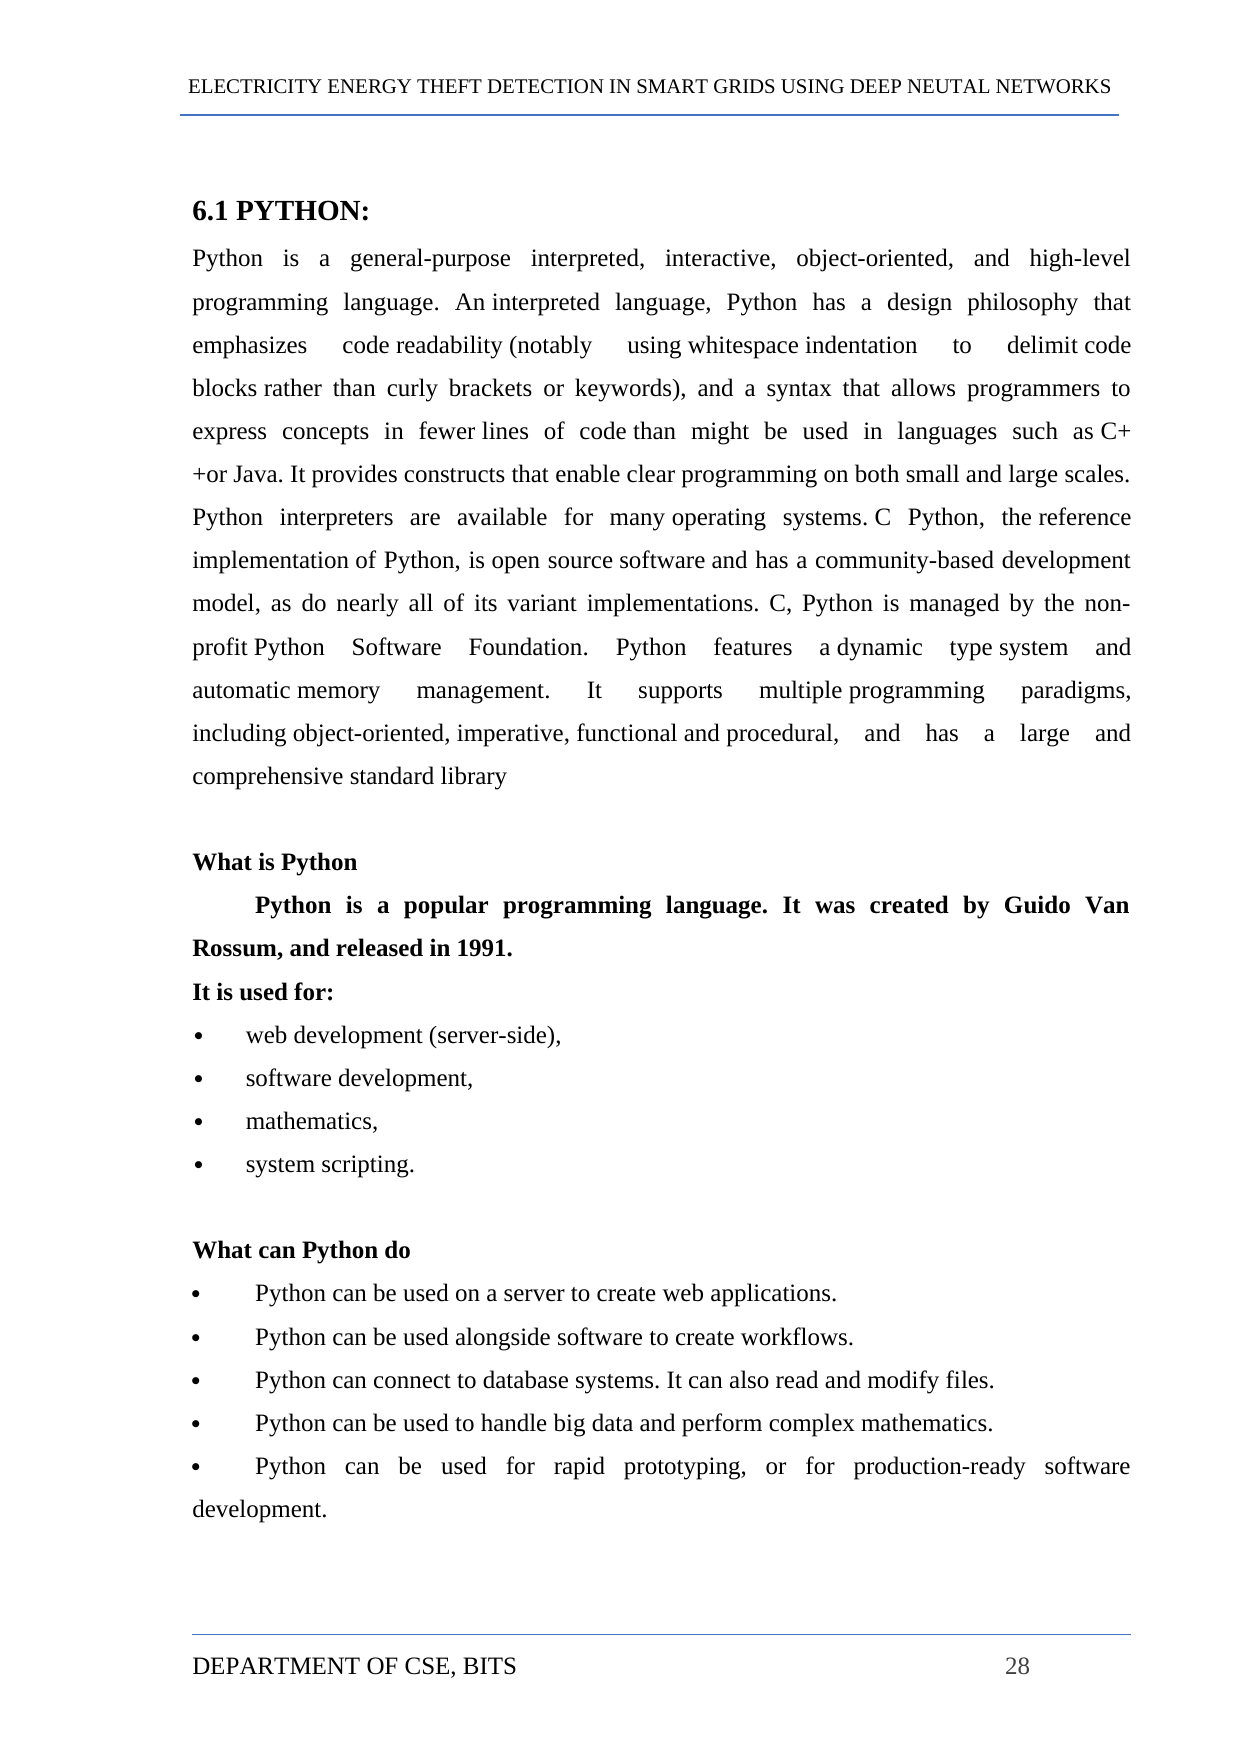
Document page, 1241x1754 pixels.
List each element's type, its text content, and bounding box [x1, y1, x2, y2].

list software development, [195, 1063, 1131, 1092]
list Python can be used for rapid prototyping, or for production-ready software development. [192, 1451, 1131, 1523]
list Python can connect to database systems. It can also read and modify files. [192, 1365, 1131, 1393]
list Python can be used alongside software to create workflows. [192, 1322, 1131, 1350]
subtitle What is Python [192, 847, 1131, 876]
subtitle Python is a popular programming language. It was created by Guido Van Rossum, and released in 1991. [192, 890, 1131, 962]
text 6.1 PYTHON: [192, 193, 1131, 227]
list mathematics, [195, 1106, 1131, 1135]
subtitle What can Python do [192, 1235, 1131, 1264]
text Python is a general-purpose interpreted, interactive, object-oriented, and high-level programming language. An interpreted language, Python has a design philosophy that emphasizes code readability (notably using whitespace indentation to delimit code blocks rather than curly brackets or keywords), and a syntax that allows programmers to express concepts in fewer lines of code than might be used in languages such as C++or Java. It provides constructs that enable clear programming on both small and large scales. Python interpreters are available for many operating systems. C Python, the reference implementation of Python, is open source software and has a community-based development model, as do nearly all of its variant implementations. C, Python is managed by the non-profit Python Software Foundation. Python features a dynamic type system and automatic memory management. It supports multiple programming paradigms, including object-oriented, imperative, functional and procedural, and has a large and comprehensive standard library [192, 617, 1131, 790]
list Python can be used to handle big data and perform complex mathematics. [192, 1408, 1131, 1437]
text Python is a general-purpose interpreted, interactive, object-oriented, and high-level programming language. An interpreted language, Python has a design philosophy that emphasizes code readability (notably using whitespace indentation to delimit code blocks rather than curly brackets or keywords), and a syntax that allows programmers to express concepts in fewer lines of code than might be used in languages such as C++or Java. It provides constructs that enable clear programming on both small and large scales. Python interpreters are available for many operating systems. C Python, the reference implementation of Python, is open source software and has a community-based development model, as do nearly all of its variant implementations. C, Python is managed by the non-profit Python Software Foundation. Python features a dynamic type system and automatic memory management. It supports multiple programming paradigms, including object-oriented, imperative, functional and procedural, and has a large and comprehensive standard library [192, 272, 1131, 589]
list system scripting. [195, 1149, 1131, 1178]
list Python can be used on a server to create web applications. [192, 1278, 1131, 1307]
list web development (server-side), [195, 1020, 1131, 1048]
text It is used for: [192, 977, 1131, 1005]
